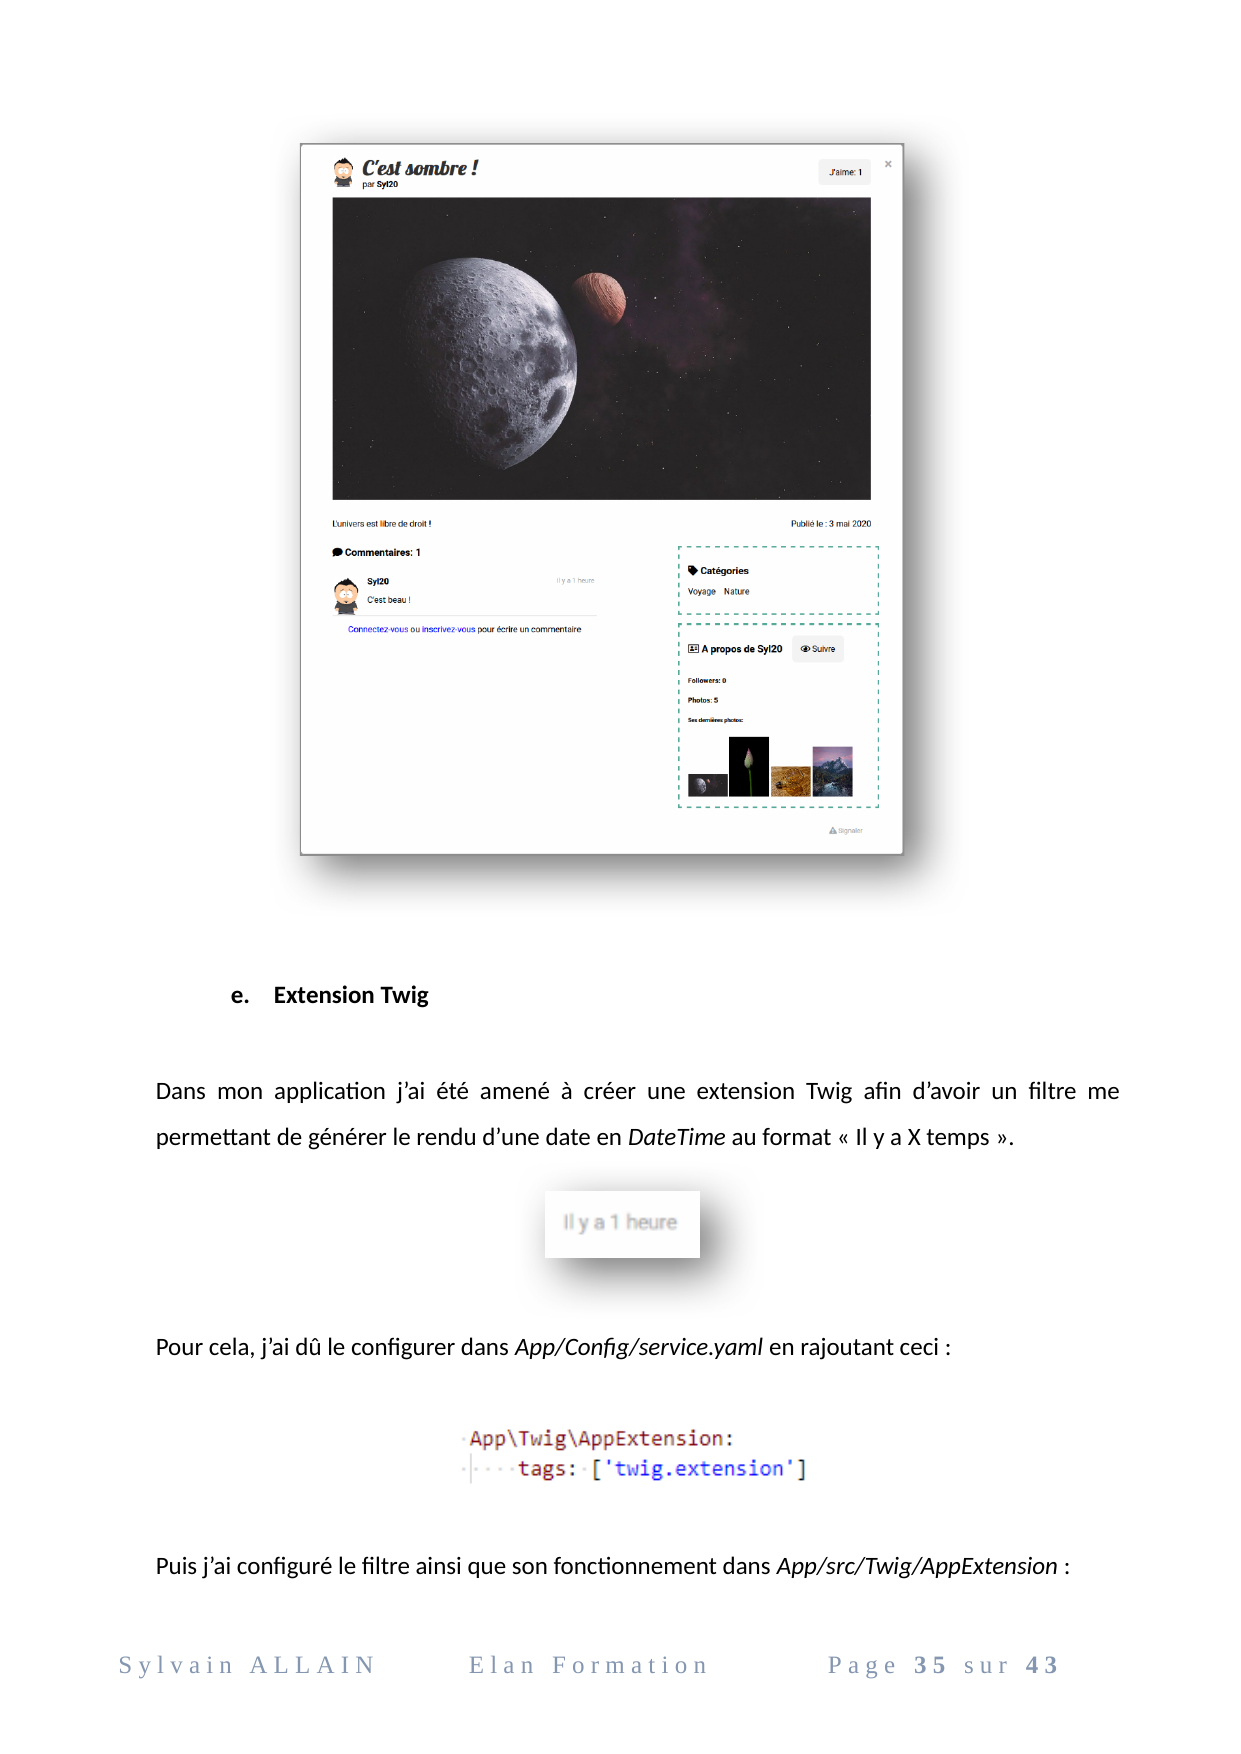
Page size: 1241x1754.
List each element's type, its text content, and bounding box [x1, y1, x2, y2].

list Extension Twig [231, 979, 1122, 1010]
picture [299, 143, 905, 856]
text Puis j’ai configuré le filtre ainsi que son fonctionnement dans App/src/Twig/AppExtension : [156, 1550, 1122, 1580]
text Dans mon application j’ai été amené à créer une extension Twig afin d’avoir un filtre me permettant de générer le rendu d’une date en DateTime au format « Il y a X temps ». [156, 1075, 1122, 1151]
picture [545, 1191, 700, 1258]
text Pour cela, j’ai dû le configurer dans App/Config/service.yaml en rajoutant ceci : [156, 1331, 1122, 1362]
picture [461, 1422, 817, 1490]
